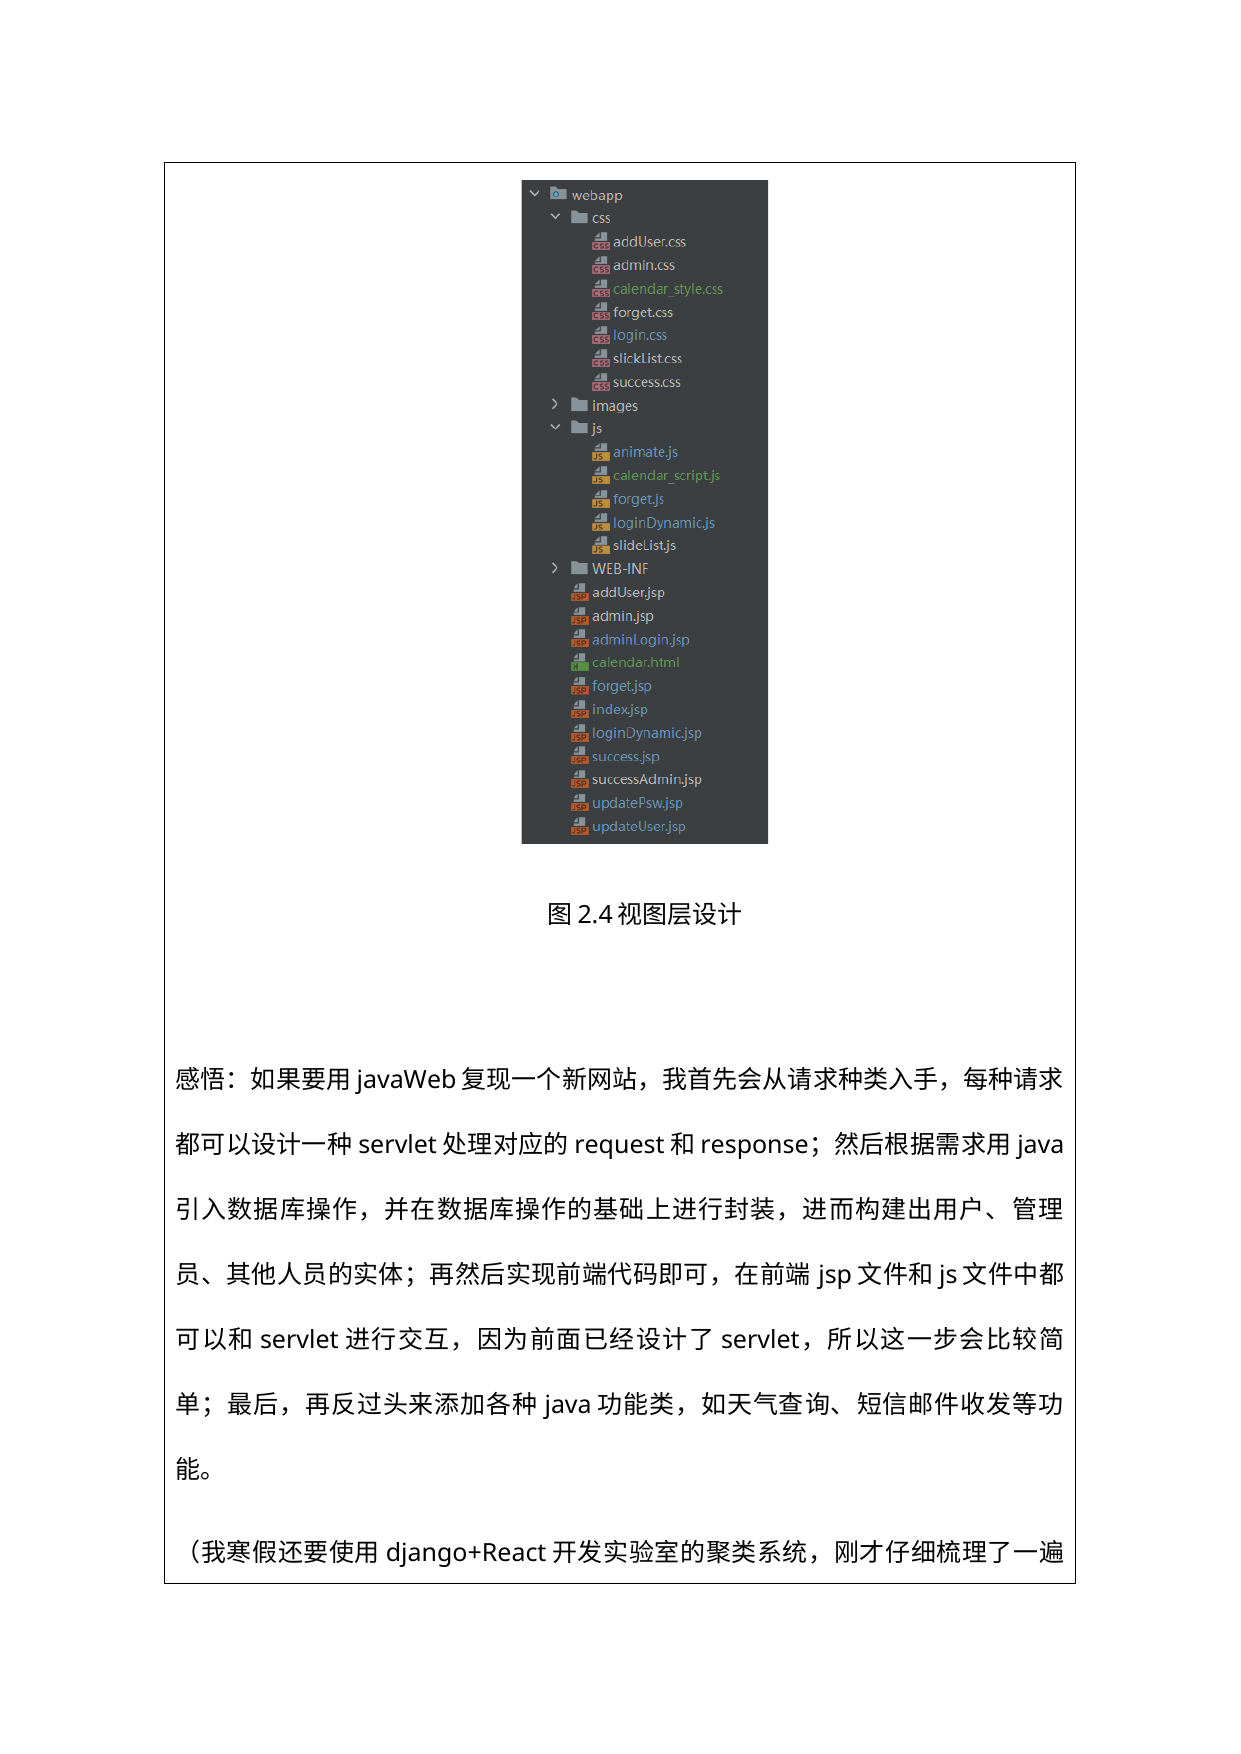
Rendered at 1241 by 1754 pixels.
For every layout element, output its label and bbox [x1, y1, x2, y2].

picture [521, 180, 769, 844]
table_cell [165, 163, 1075, 1583]
